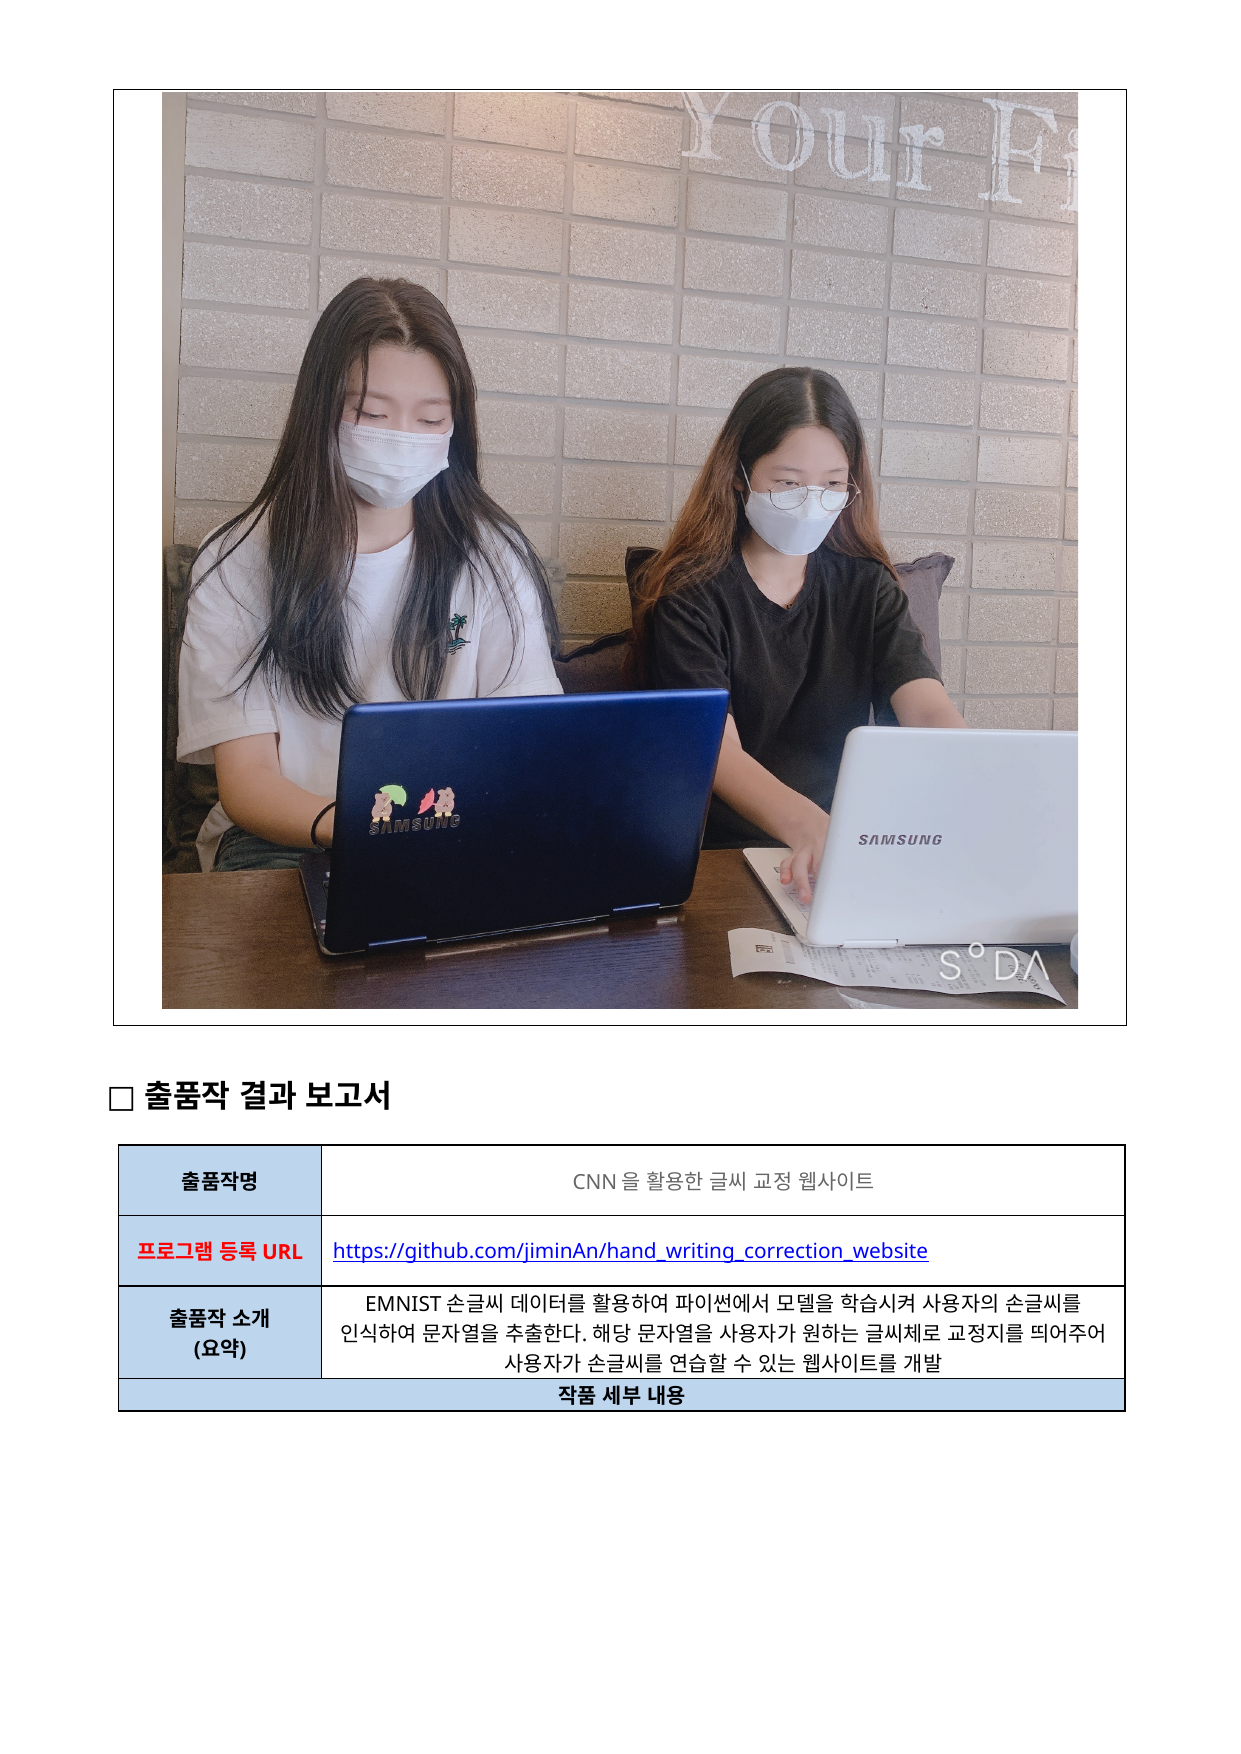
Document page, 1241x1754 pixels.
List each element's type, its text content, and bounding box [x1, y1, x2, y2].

text □ 출품작 결과 보고서 [106, 1071, 1134, 1117]
table_cell 프로그램 등록URL [119, 1216, 321, 1285]
table_cell [114, 90, 1126, 1025]
table_header CNN을 활용한 글씨 교정 웹사이트 [322, 1146, 1124, 1215]
table_cell https://github.com/jiminAn/hand_writing_correction_website [322, 1216, 1124, 1285]
table_cell 작품 세부 내용 [119, 1379, 1124, 1410]
picture [162, 92, 1079, 1009]
table_cell EMNIST 손글씨 데이터를 활용하여 파이썬에서 모델을 학습시켜 사용자의 손글씨를 인식하여 문자열을 추출한다. 해당 문자열을 사용자가 원하는 글씨체로 교정지를 띄어주어 사용자가 손글씨를 연습할 수 있는 웹사이트를 개발 [322, 1287, 1124, 1378]
table_cell 출품작 소개 (요약) [119, 1287, 321, 1378]
table_header 출품작명 [119, 1146, 321, 1215]
